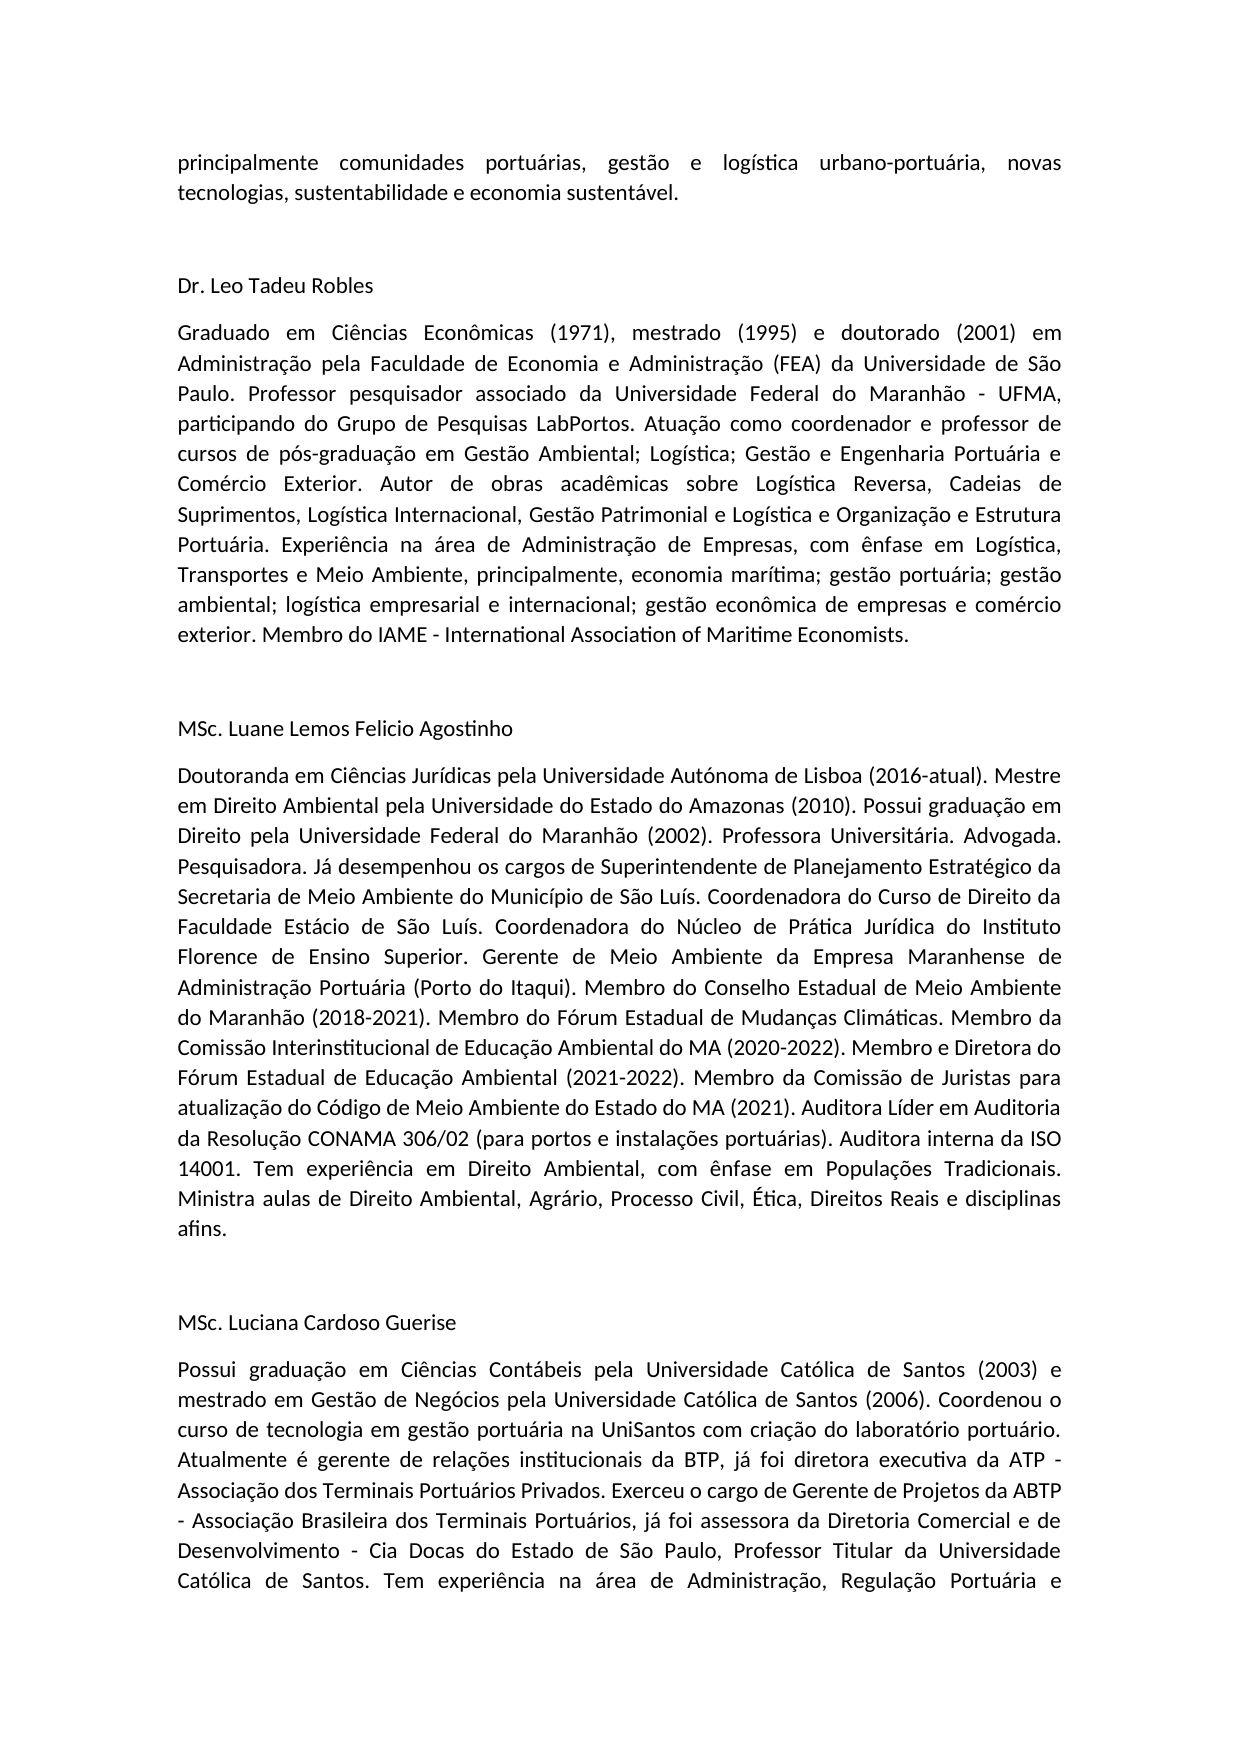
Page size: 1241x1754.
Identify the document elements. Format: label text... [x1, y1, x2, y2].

text Graduado em Ciências Econômicas (1971), mestrado (1995) e doutorado (2001) em Administração pela Faculdade de Economia e Administração (FEA) da Universidade de São Paulo. Professor pesquisador associado da Universidade Federal do Maranhão - UFMA, participando do Grupo de Pesquisas LabPortos. Atuação como coordenador e professor de cursos de pós-graduação em Gestão Ambiental; Logística; Gestão e Engenharia Portuária e Comércio Exterior. Autor de obras acadêmicas sobre Logística Reversa, Cadeias de Suprimentos, Logística Internacional, Gestão Patrimonial e Logística e Organização e Estrutura Portuária. Experiência na área de Administração de Empresas, com ênfase em Logística, Transportes e Meio Ambiente, principalmente, economia marítima; gestão portuária; gestão ambiental; logística empresarial e internacional; gestão econômica de empresas e comércio exterior. Membro do IAME - International Association of Maritime Economists. [177, 318, 1063, 648]
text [177, 1355, 1063, 1594]
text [177, 148, 1063, 206]
text MSc. Luane Lemos Felicio Agostinho [177, 714, 1063, 742]
text Dr. Leo Tadeu Robles [177, 272, 1063, 299]
text MSc. Luciana Cardoso Guerise [177, 1308, 1063, 1336]
text Doutoranda em Ciências Jurídicas pela Universidade Autónoma de Lisboa (2016-atual). Mestre em Direito Ambiental pela Universidade do Estado do Amazonas (2010). Possui graduação em Direito pela Universidade Federal do Maranhão (2002). Professora Universitária. Advogada. Pesquisadora. Já desempenhou os cargos de Superintendente de Planejamento Estratégico da Secretaria de Meio Ambiente do Município de São Luís. Coordenadora do Curso de Direito da Faculdade Estácio de São Luís. Coordenadora do Núcleo de Prática Jurídica do Instituto Florence de Ensino Superior. Gerente de Meio Ambiente da Empresa Maranhense de Administração Portuária (Porto do Itaqui). Membro do Conselho Estadual de Meio Ambiente do Maranhão (2018-2021). Membro do Fórum Estadual de Mudanças Climáticas. Membro da Comissão Interinstitucional de Educação Ambiental do MA (2020-2022). Membro e Diretora do Fórum Estadual de Educação Ambiental (2021-2022). Membro da Comissão de Juristas para atualização do Código de Meio Ambiente do Estado do MA (2021). Auditora Líder em Auditoria da Resolução CONAMA 306/02 (para portos e instalações portuárias). Auditora interna da ISO 14001. Tem experiência em Direito Ambiental, com ênfase em Populações Tradicionais. Ministra aulas de Direito Ambiental, Agrário, Processo Civil, Ética, Direitos Reais e disciplinas afins. [177, 761, 1063, 1242]
